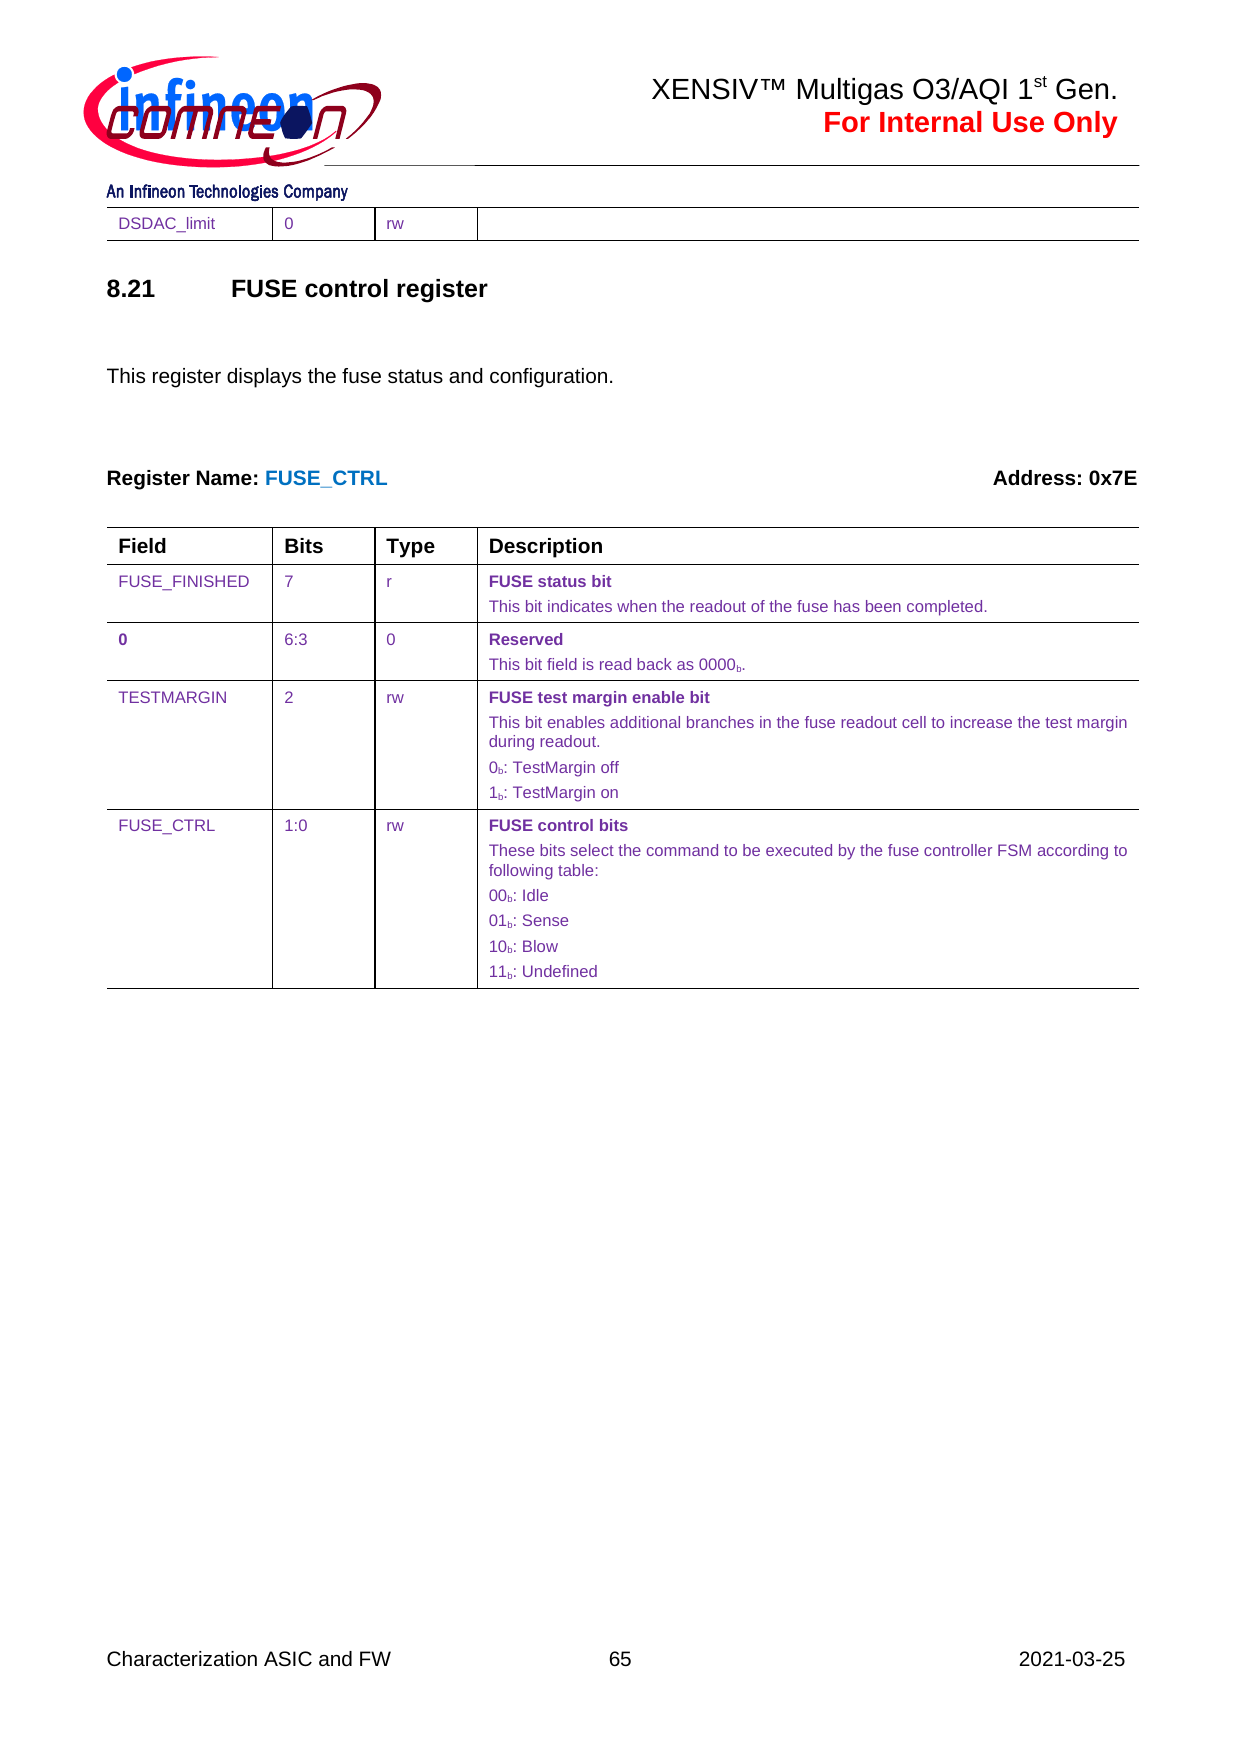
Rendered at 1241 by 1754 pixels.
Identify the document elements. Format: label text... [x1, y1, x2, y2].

table_cell 7 [273, 565, 374, 622]
table_cell rw [376, 681, 477, 808]
table_cell Reserved This bit field is read back as 0000b. [478, 623, 1139, 680]
table_header Type [376, 528, 477, 564]
text This register displays the fuse status and configuration. [106, 363, 1140, 387]
table_cell 0 [273, 208, 374, 239]
subtitle FUSE control register [106, 274, 1140, 303]
table_cell r [376, 565, 477, 622]
table_cell FUSE_FINISHED [107, 565, 272, 622]
table_cell FUSE control bits These bits select the command to be executed by the fuse controller FSM according to following table: 00b: Idle 01b: Sense 10b: Blow 11b: Undefined [478, 810, 1139, 987]
table_cell rw [376, 208, 477, 239]
table_cell 2 [273, 681, 374, 808]
table_header Field [107, 528, 272, 564]
table_cell [478, 208, 1139, 239]
table_cell FUSE status bit This bit indicates when the readout of the fuse has been completed. [478, 565, 1139, 622]
table_cell DSDAC_limit [107, 208, 272, 239]
table_cell 6:3 [273, 623, 374, 680]
table_cell FUSE test margin enable bit This bit enables additional branches in the fuse readout cell to increase the test margin during readout. 0b: TestMargin off 1b: TestMargin on [478, 681, 1139, 808]
table_cell 0 [376, 623, 477, 680]
table_header Bits [273, 528, 374, 564]
table_cell 0 [107, 623, 272, 680]
table_cell 1:0 [273, 810, 374, 987]
table_header Description [478, 528, 1139, 564]
table_cell FUSE_CTRL [107, 810, 272, 987]
table_cell rw [376, 810, 477, 987]
table_cell TESTMARGIN [107, 681, 272, 808]
text Register Name: FUSE_CTRL Address: 0x7E [106, 466, 1140, 490]
